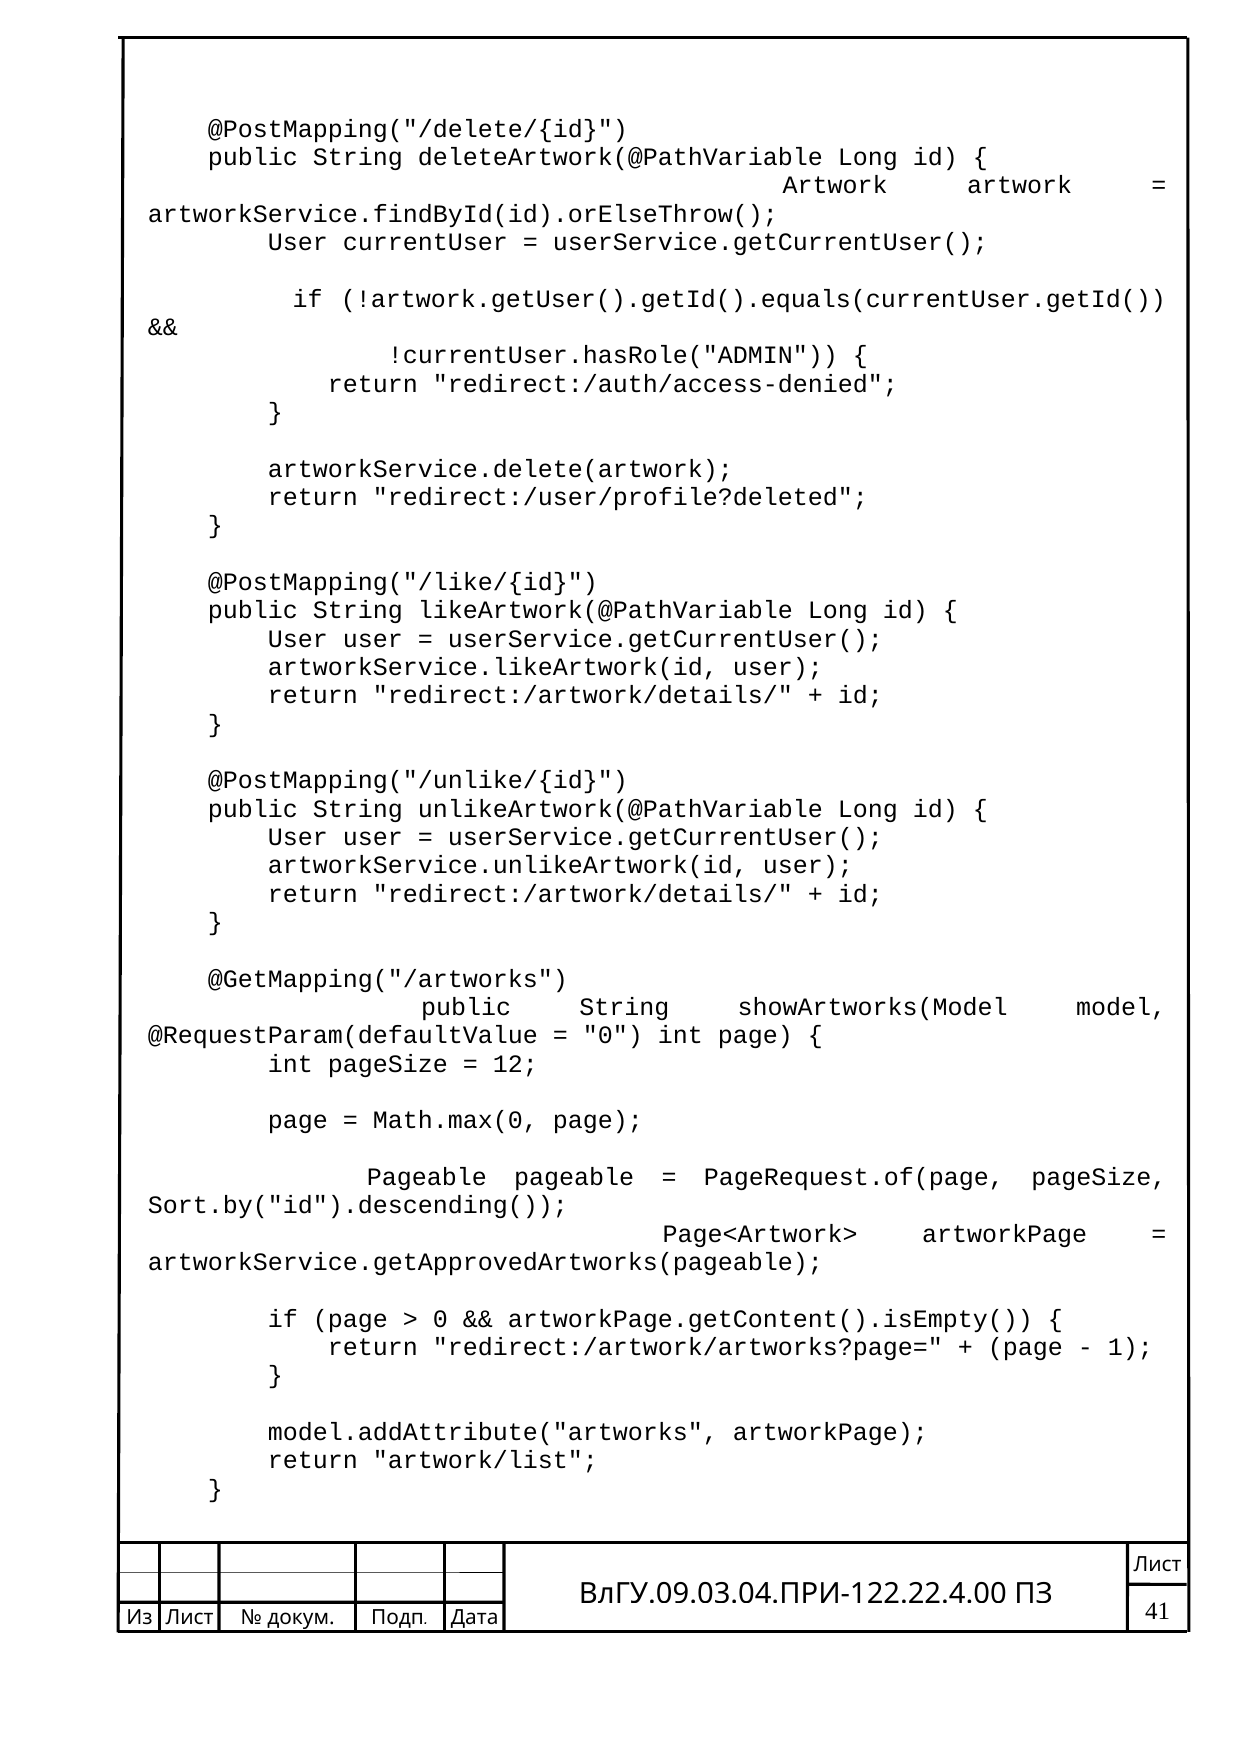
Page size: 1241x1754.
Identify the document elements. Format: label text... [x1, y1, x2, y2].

text Pageable pageable = PageRequest.of(page, pageSize, Sort.by("id").descending()); [148, 1164, 1167, 1221]
text return "redirect:/artwork/artworks?page=" + (page - 1); [148, 1334, 1167, 1363]
text Page<Artwork> artworkPage = artworkService.getApprovedArtworks(pageable); [148, 1221, 1167, 1278]
text page = Math.max(0, page); [148, 1108, 1167, 1136]
text return "artwork/list"; [148, 1448, 1167, 1476]
text !currentUser.hasRole("ADMIN")) { [148, 343, 1167, 371]
text public String deleteArtwork(@PathVariable Long id) { [148, 144, 1167, 173]
text int pageSize = 12; [148, 1051, 1167, 1079]
text } [148, 399, 1167, 428]
text public String unlikeArtwork(@PathVariable Long id) { [148, 796, 1167, 824]
text @PostMapping("/like/{id}") [148, 569, 1167, 598]
text public String showArtworks(Model model, @RequestParam(defaultValue = "0") int page) { [148, 994, 1167, 1051]
text } [148, 513, 1167, 541]
text @PostMapping("/unlike/{id}") [148, 768, 1167, 796]
text Artwork artwork = artworkService.findById(id).orElseThrow(); [148, 173, 1167, 229]
text return "redirect:/user/profile?deleted"; [148, 484, 1167, 513]
text } [148, 909, 1167, 938]
text return "redirect:/artwork/details/" + id; [148, 881, 1167, 909]
text return "redirect:/auth/access-denied"; [148, 371, 1167, 399]
text model.addAttribute("artworks", artworkPage); [148, 1419, 1167, 1448]
text } [148, 1476, 1167, 1504]
text @PostMapping("/delete/{id}") [148, 116, 1167, 144]
text artworkService.unlikeArtwork(id, user); [148, 853, 1167, 881]
text if (!artwork.getUser().getId().equals(currentUser.getId()) && [148, 286, 1167, 343]
text if (page > 0 && artworkPage.getContent().isEmpty()) { [148, 1306, 1167, 1334]
text artworkService.likeArtwork(id, user); [148, 654, 1167, 683]
text artworkService.delete(artwork); [148, 456, 1167, 484]
text return "redirect:/artwork/details/" + id; [148, 683, 1167, 711]
text User user = userService.getCurrentUser(); [148, 824, 1167, 853]
text User currentUser = userService.getCurrentUser(); [148, 229, 1167, 258]
text } [148, 1363, 1167, 1391]
text } [148, 711, 1167, 739]
text @GetMapping("/artworks") [148, 966, 1167, 994]
text public String likeArtwork(@PathVariable Long id) { [148, 598, 1167, 626]
text User user = userService.getCurrentUser(); [148, 626, 1167, 654]
